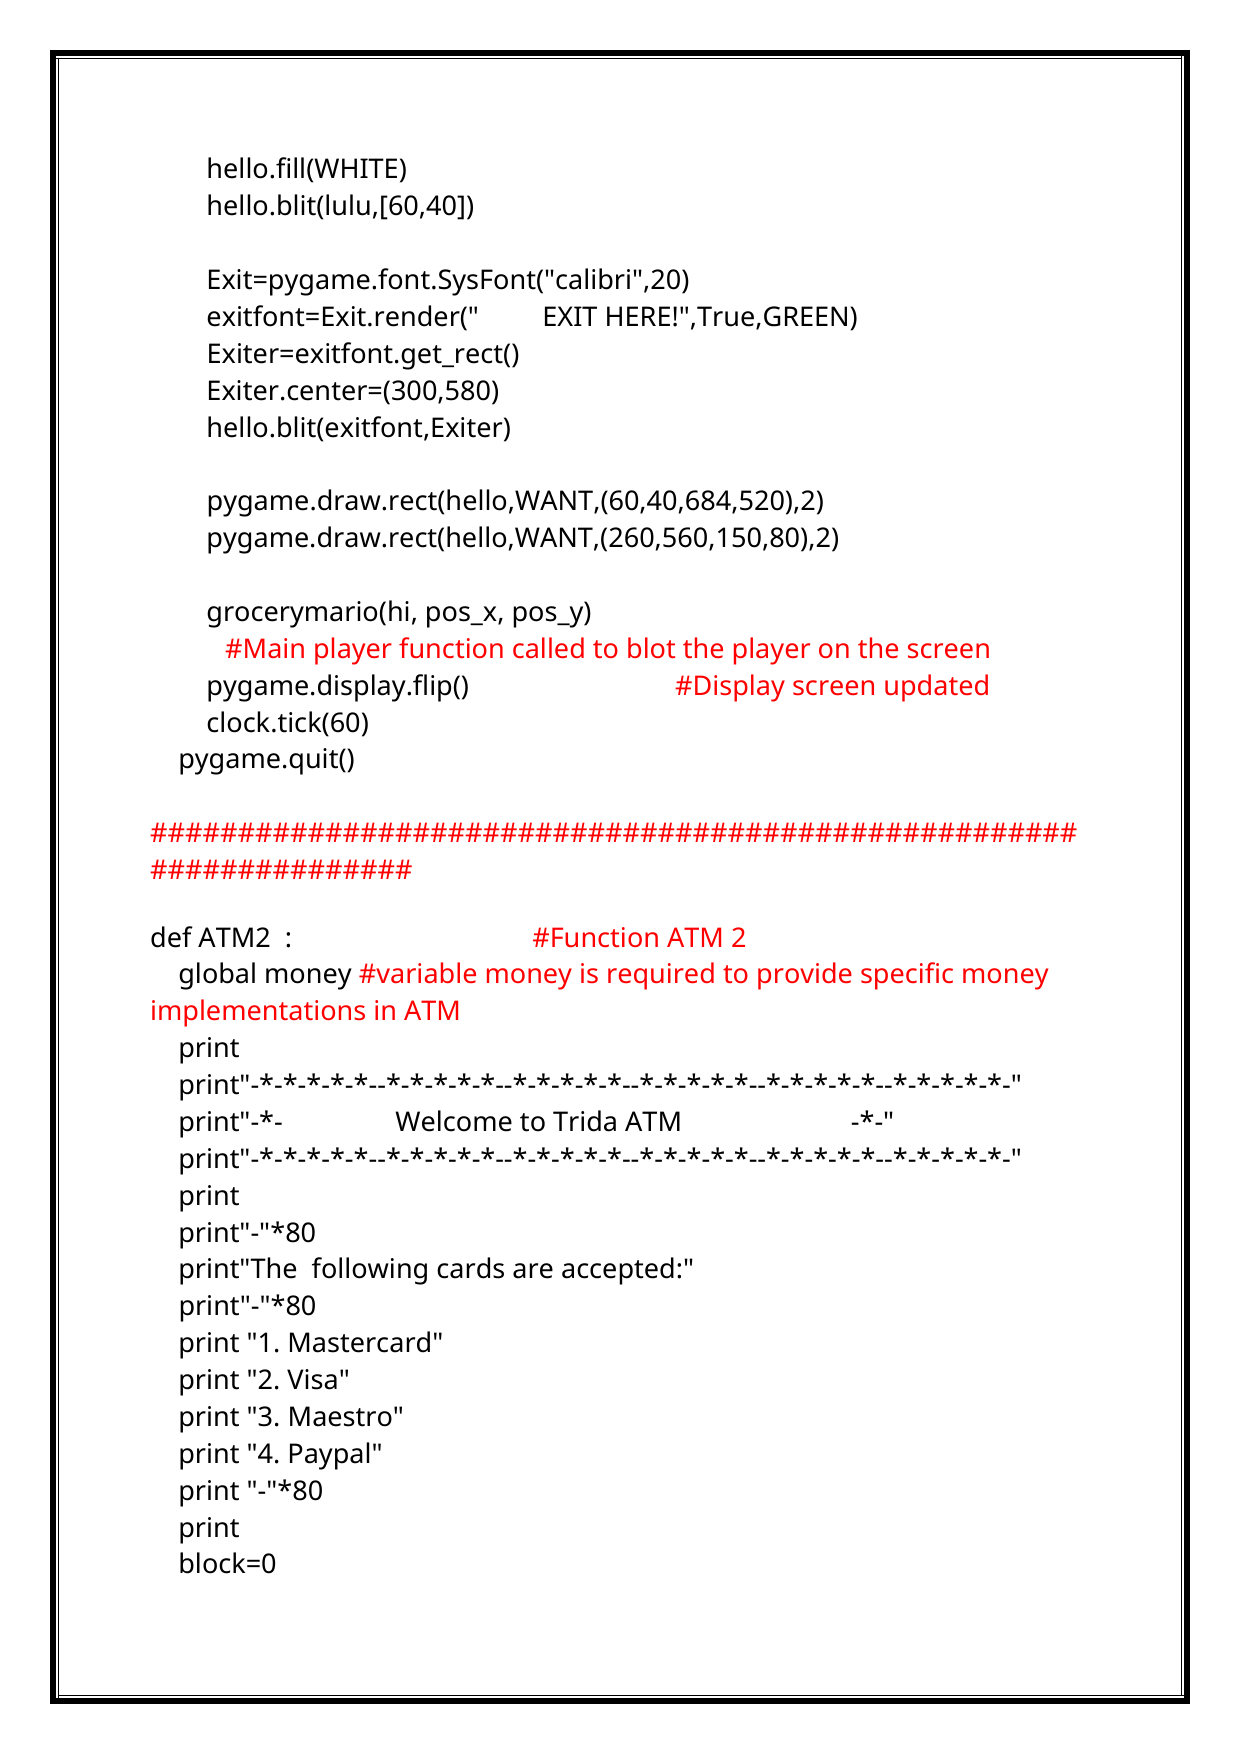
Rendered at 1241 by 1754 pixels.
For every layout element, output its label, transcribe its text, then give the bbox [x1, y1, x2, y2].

text clock.tick(60) [150, 703, 1090, 740]
text #Main player function called to blot the player on the screen [150, 629, 1090, 666]
text Exiter.center=(300,580) [150, 371, 1090, 408]
text pygame.draw.rect(hello,WANT,(60,40,684,520),2) [150, 482, 1090, 519]
text hello.blit(exitfont,Exiter) [150, 408, 1090, 445]
text print "-"*80 [150, 1471, 1090, 1508]
text print"The following cards are accepted:" [150, 1250, 1090, 1287]
text grocerymario(hi, pos_x, pos_y) [150, 592, 1090, 629]
text Exiter=exitfont.get_rect() [150, 334, 1090, 371]
text Exit=pygame.font.SysFont("calibri",20) [150, 261, 1090, 297]
text print "3. Maestro" [150, 1397, 1090, 1434]
text print"-"*80 [150, 1213, 1090, 1250]
text block=0 [150, 1545, 1090, 1582]
text hello.fill(WHITE) [150, 150, 1090, 187]
text pygame.display.flip() #Display screen updated [150, 666, 1090, 703]
text print "4. Paypal" [150, 1434, 1090, 1471]
text print "1. Mastercard" [150, 1324, 1090, 1361]
text global money #variable money is required to provide specific money implementations in ATM [150, 955, 1090, 1029]
text pygame.quit() [150, 740, 1090, 777]
text pygame.draw.rect(hello,WANT,(260,560,150,80),2) [150, 519, 1090, 556]
text print"-*-*-*-*-*--*-*-*-*-*--*-*-*-*-*--*-*-*-*-*--*-*-*-*-*--*-*-*-*-*-" [150, 1139, 1090, 1176]
text print [150, 1176, 1090, 1213]
text print"-*- Welcome to Trida ATM -*-" [150, 1102, 1090, 1139]
text def ATM2 : #Function ATM 2 [150, 918, 1090, 955]
text print"-*-*-*-*-*--*-*-*-*-*--*-*-*-*-*--*-*-*-*-*--*-*-*-*-*--*-*-*-*-*-" [150, 1066, 1090, 1102]
text print [150, 1508, 1090, 1545]
text print [150, 1029, 1090, 1066]
text #################################################################### [150, 814, 1090, 887]
text print "2. Visa" [150, 1361, 1090, 1397]
text hello.blit(lulu,[60,40]) [150, 187, 1090, 224]
text print"-"*80 [150, 1287, 1090, 1324]
text exitfont=Exit.render(" EXIT HERE!",True,GREEN) [150, 297, 1090, 334]
